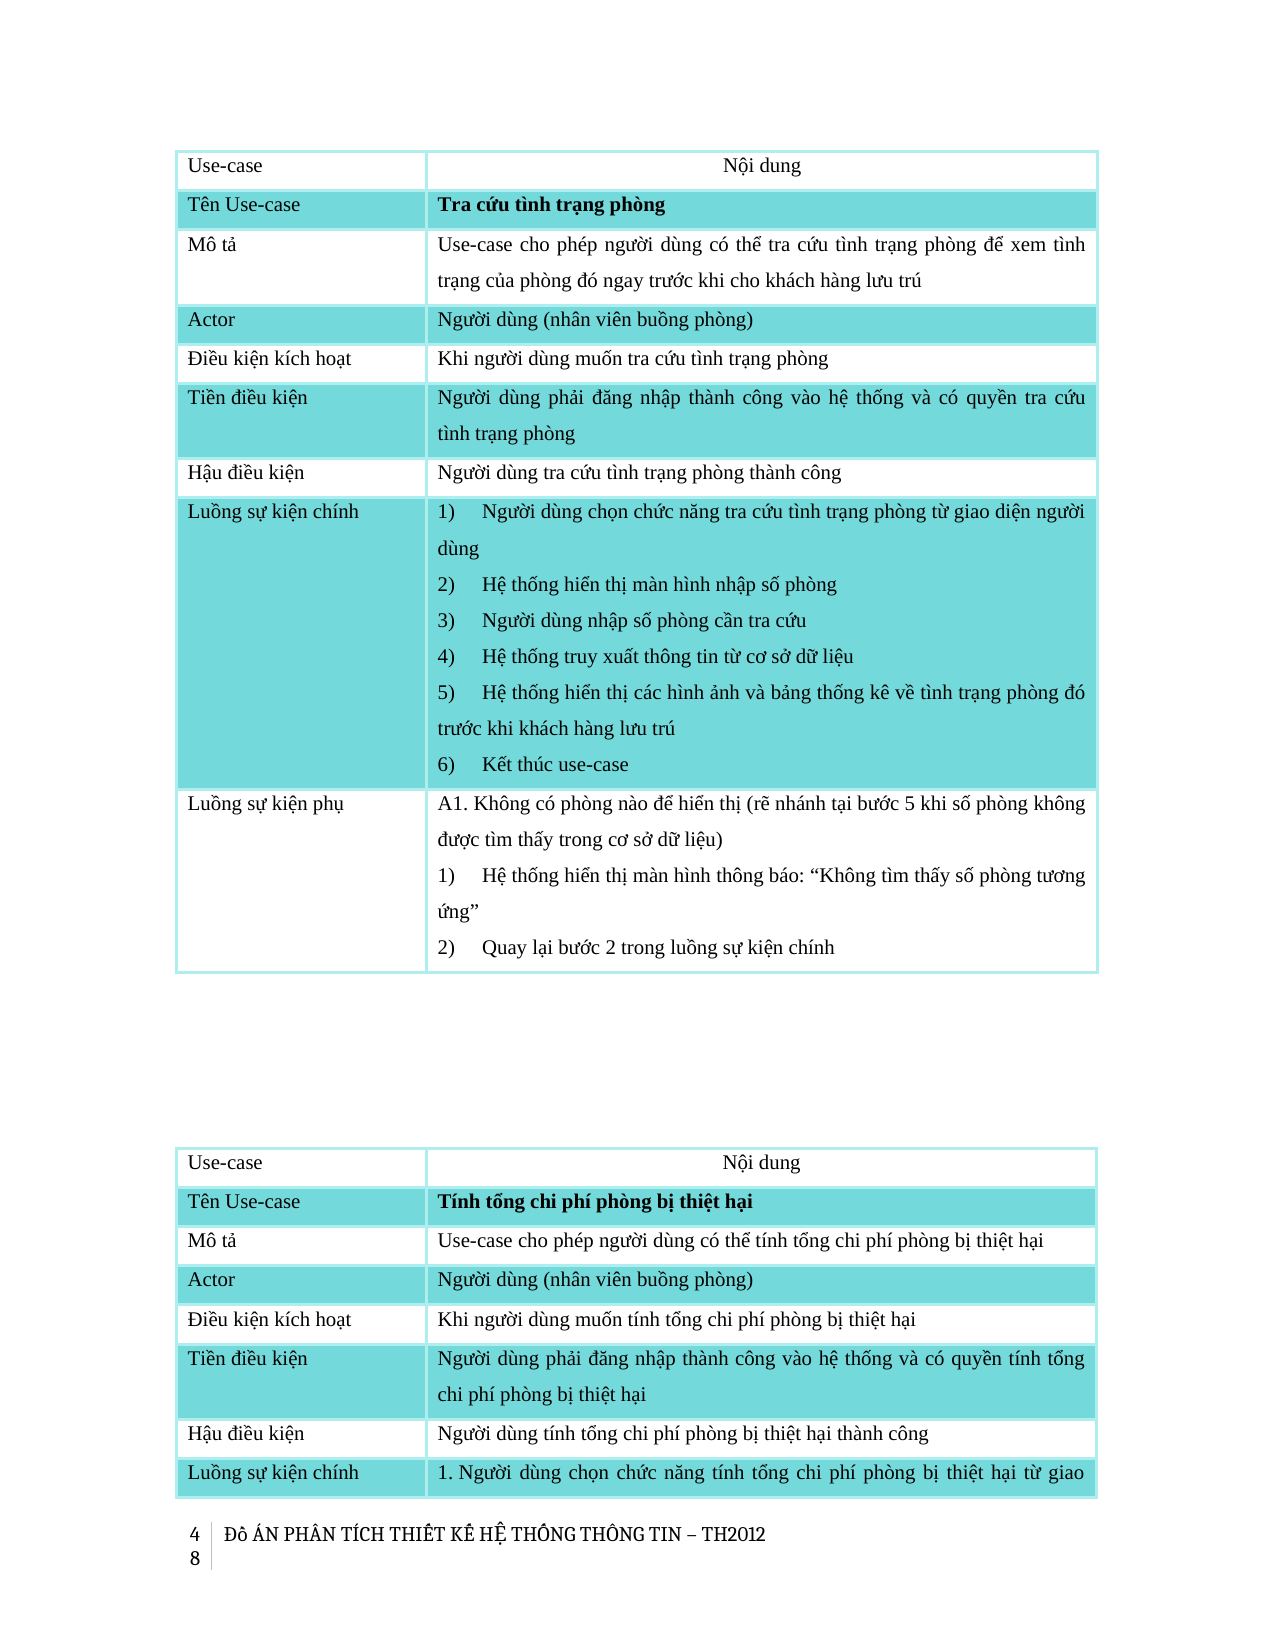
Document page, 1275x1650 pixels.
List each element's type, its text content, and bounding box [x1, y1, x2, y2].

table_cell Tên Use-case [178, 192, 425, 228]
table_cell Luồng sự kiện phụ [178, 791, 425, 971]
table_cell Actor [178, 1267, 425, 1303]
table_cell Tiền điều kiện [178, 1346, 425, 1418]
table_cell Luồng sự kiện chính [178, 499, 425, 788]
table_cell Mô tả [178, 1228, 425, 1264]
table_cell Người dùng phải đăng nhập thành công vào hệ thống và có quyền tính tổng chi phí phòng bị thiệt hại [428, 1346, 1095, 1418]
table_cell Khi người dùng muốn tra cứu tình trạng phòng [428, 346, 1096, 382]
table_cell Điều kiện kích hoạt [178, 1306, 425, 1342]
table_cell Người dùng chọn chức năng tra cứu tình trạng phòng từ giao diện người dùng Hệ thống hiển thị màn hình nhập số phòng Người dùng nhập số phòng cần tra cứu Hệ thống truy xuất thông tin từ cơ sở dữ liệu Hệ thống hiển thị các hình ảnh và bảng thống kê về tình trạng phòng đó trước khi khách hàng lưu trú Kết thúc use-case [428, 499, 1096, 788]
table_cell Điều kiện kích hoạt [178, 346, 425, 382]
table_cell Khi người dùng muốn tính tổng chi phí phòng bị thiệt hại [428, 1306, 1095, 1342]
table_cell Tính tổng chi phí phòng bị thiệt hại [428, 1189, 1095, 1225]
table_cell Mô tả [178, 231, 425, 303]
table_header Nội dung [428, 153, 1096, 189]
table_cell Use-case cho phép người dùng có thể tra cứu tình trạng phòng để xem tình trạng của phòng đó ngay trước khi cho khách hàng lưu trú [428, 231, 1096, 303]
table_cell Tên Use-case [178, 1189, 425, 1225]
table_cell Người dùng phải đăng nhập thành công vào hệ thống và có quyền tra cứu tình trạng phòng [428, 385, 1096, 457]
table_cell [428, 1460, 1095, 1496]
table_header Use-case [178, 1150, 425, 1186]
table_cell Tiền điều kiện [178, 385, 425, 457]
table_header Nội dung [428, 1150, 1095, 1186]
table_cell Hậu điều kiện [178, 1421, 425, 1457]
table_cell Use-case cho phép người dùng có thể tính tổng chi phí phòng bị thiệt hại [428, 1228, 1095, 1264]
table_cell Người dùng tính tổng chi phí phòng bị thiệt hại thành công [428, 1421, 1095, 1457]
table_cell Actor [178, 307, 425, 343]
table_cell Người dùng tra cứu tình trạng phòng thành công [428, 460, 1096, 496]
table_cell Tra cứu tình trạng phòng [428, 192, 1096, 228]
table_cell A1. Không có phòng nào để hiển thị (rẽ nhánh tại bước 5 khi số phòng không được tìm thấy trong cơ sở dữ liệu) Hệ thống hiển thị màn hình thông báo: “Không tìm thấy số phòng tương ứng” Quay lại bước 2 trong luồng sự kiện chính [428, 791, 1096, 971]
table_cell Người dùng (nhân viên buồng phòng) [428, 307, 1096, 343]
table_cell Luồng sự kiện chính [178, 1460, 425, 1496]
table_cell Hậu điều kiện [178, 460, 425, 496]
table_header Use-case [178, 153, 425, 189]
table_cell Người dùng (nhân viên buồng phòng) [428, 1267, 1095, 1303]
